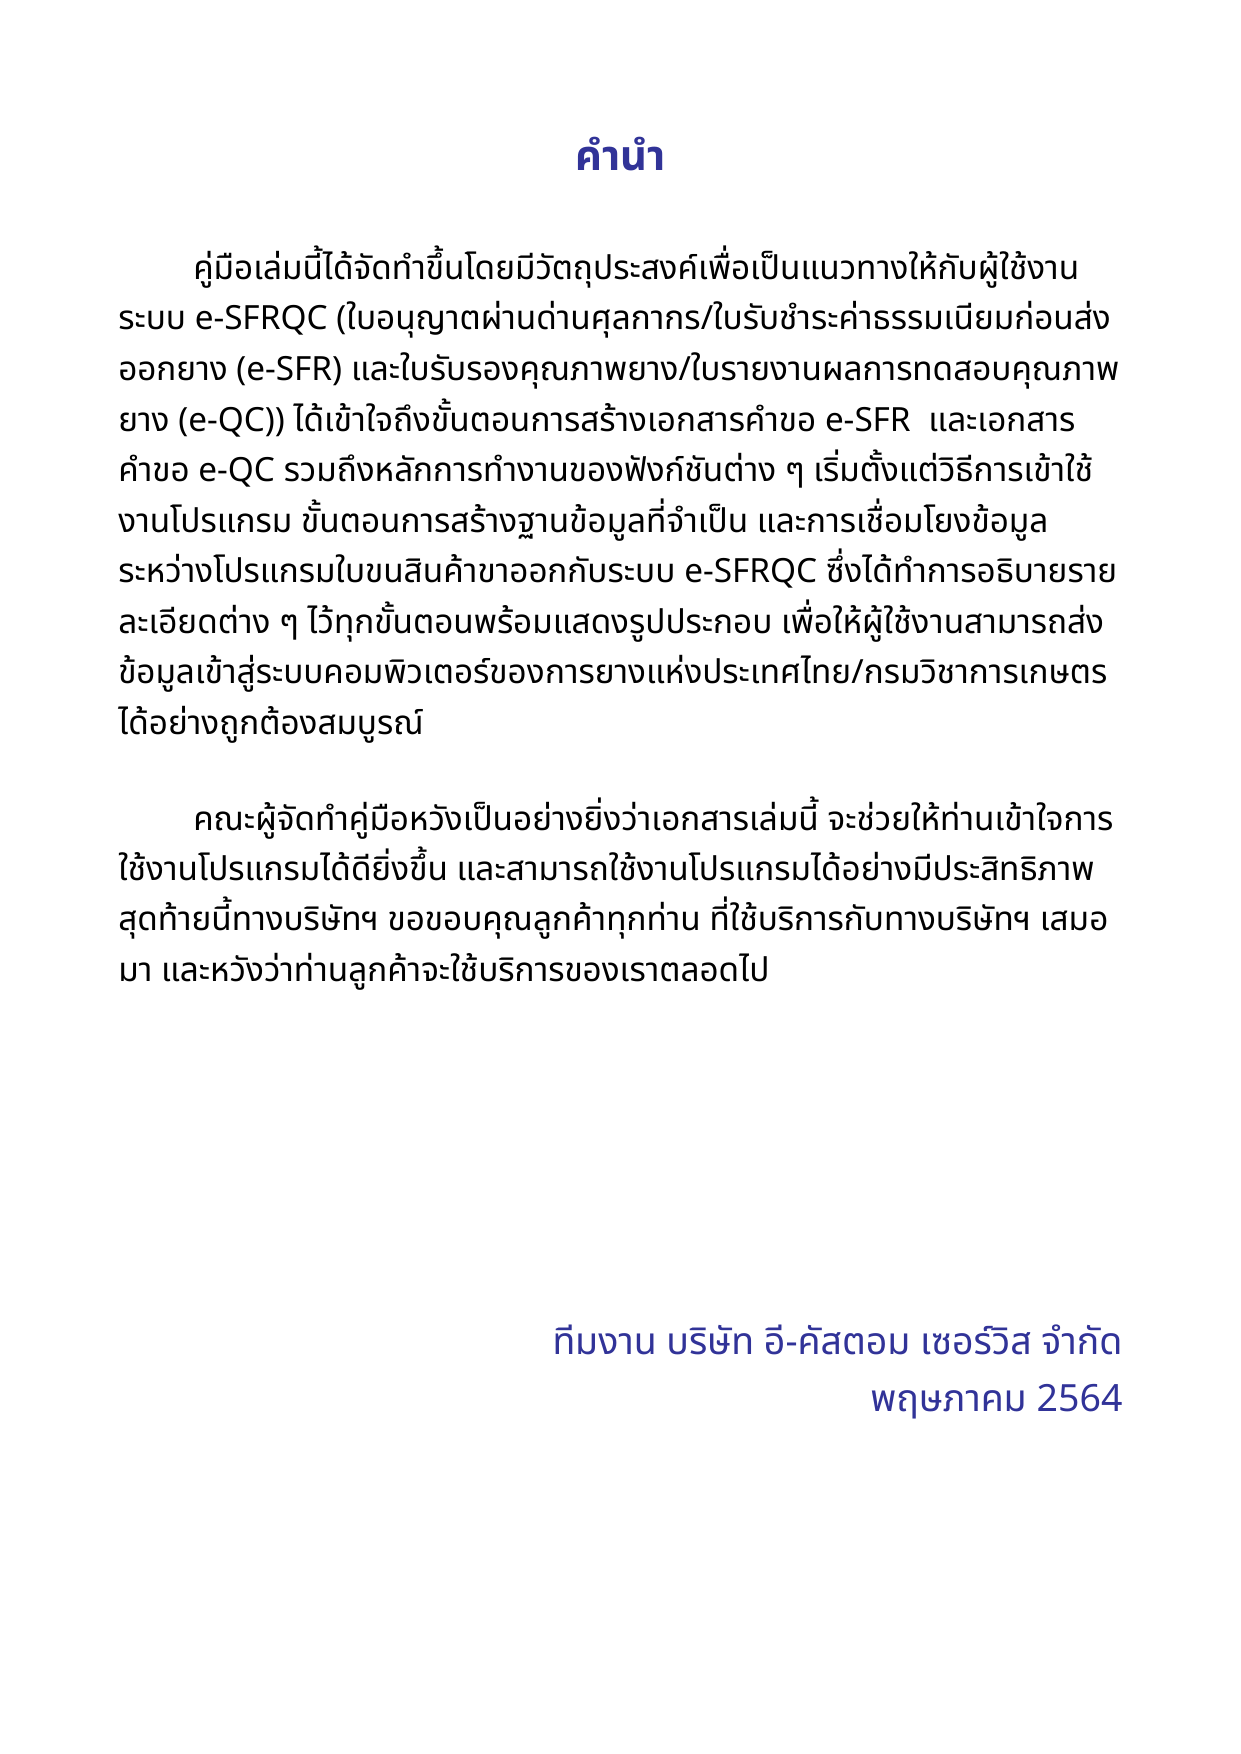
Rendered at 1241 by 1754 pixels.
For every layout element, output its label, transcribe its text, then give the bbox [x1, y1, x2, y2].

text ทีมงาน บริษัท อี-คัสตอม เซอร์วิส จำกัด [118, 1314, 1122, 1371]
text พฤษภาคม 2564 [118, 1371, 1122, 1428]
subtitle คำนำ [118, 126, 1122, 189]
text คณะผู้จัดทำคู่มือหวังเป็นอย่างยิ่งว่าเอกสารเล่มนี้ จะช่วยให้ท่านเข้าใจการใช้งานโปรแกรมได้ดียิ่งขึ้น และสามารถใช้งานโปรแกรมได้อย่างมีประสิทธิภาพ สุดท้ายนี้ทางบริษัทฯ ขอขอบคุณลูกค้าทุกท่าน ที่ใช้บริการกับทางบริษัทฯ เสมอมา และหวังว่าท่านลูกค้าจะใช้บริการของเราตลอดไป [118, 794, 1122, 996]
text คู่มือเล่มนี้ได้จัดทำขึ้นโดยมีวัตถุประสงค์เพื่อเป็นแนวทางให้กับผู้ใช้งานระบบ e-SFRQC (ใบอนุญาตผ่านด่านศุลกากร/ใบรับชำระค่าธรรมเนียมก่อนส่งออกยาง (e-SFR) และใบรับรองคุณภาพยาง/ใบรายงานผลการทดสอบคุณภาพยาง (e-QC)) ได้เข้าใจถึงขั้นตอนการสร้างเอกสารคำขอ e-SFR และเอกสารคำขอ e-QC รวมถึงหลักการทำงานของฟังก์ชันต่าง ๆ เริ่มตั้งแต่วิธีการเข้าใช้งานโปรแกรม ขั้นตอนการสร้างฐานข้อมูลที่จำเป็น และการเชื่อมโยงข้อมูลระหว่างโปรแกรมใบขนสินค้าขาออกกับระบบ e-SFRQC ซึ่งได้ทำการอธิบายรายละเอียดต่าง ๆ ไว้ทุกขั้นตอนพร้อมแสดงรูปประกอบ เพื่อให้ผู้ใช้งานสามารถส่งข้อมูลเข้าสู่ระบบคอมพิวเตอร์ของการยางแห่งประเทศไทย/กรมวิชาการเกษตร ได้อย่างถูกต้องสมบูรณ์ [118, 244, 1122, 749]
